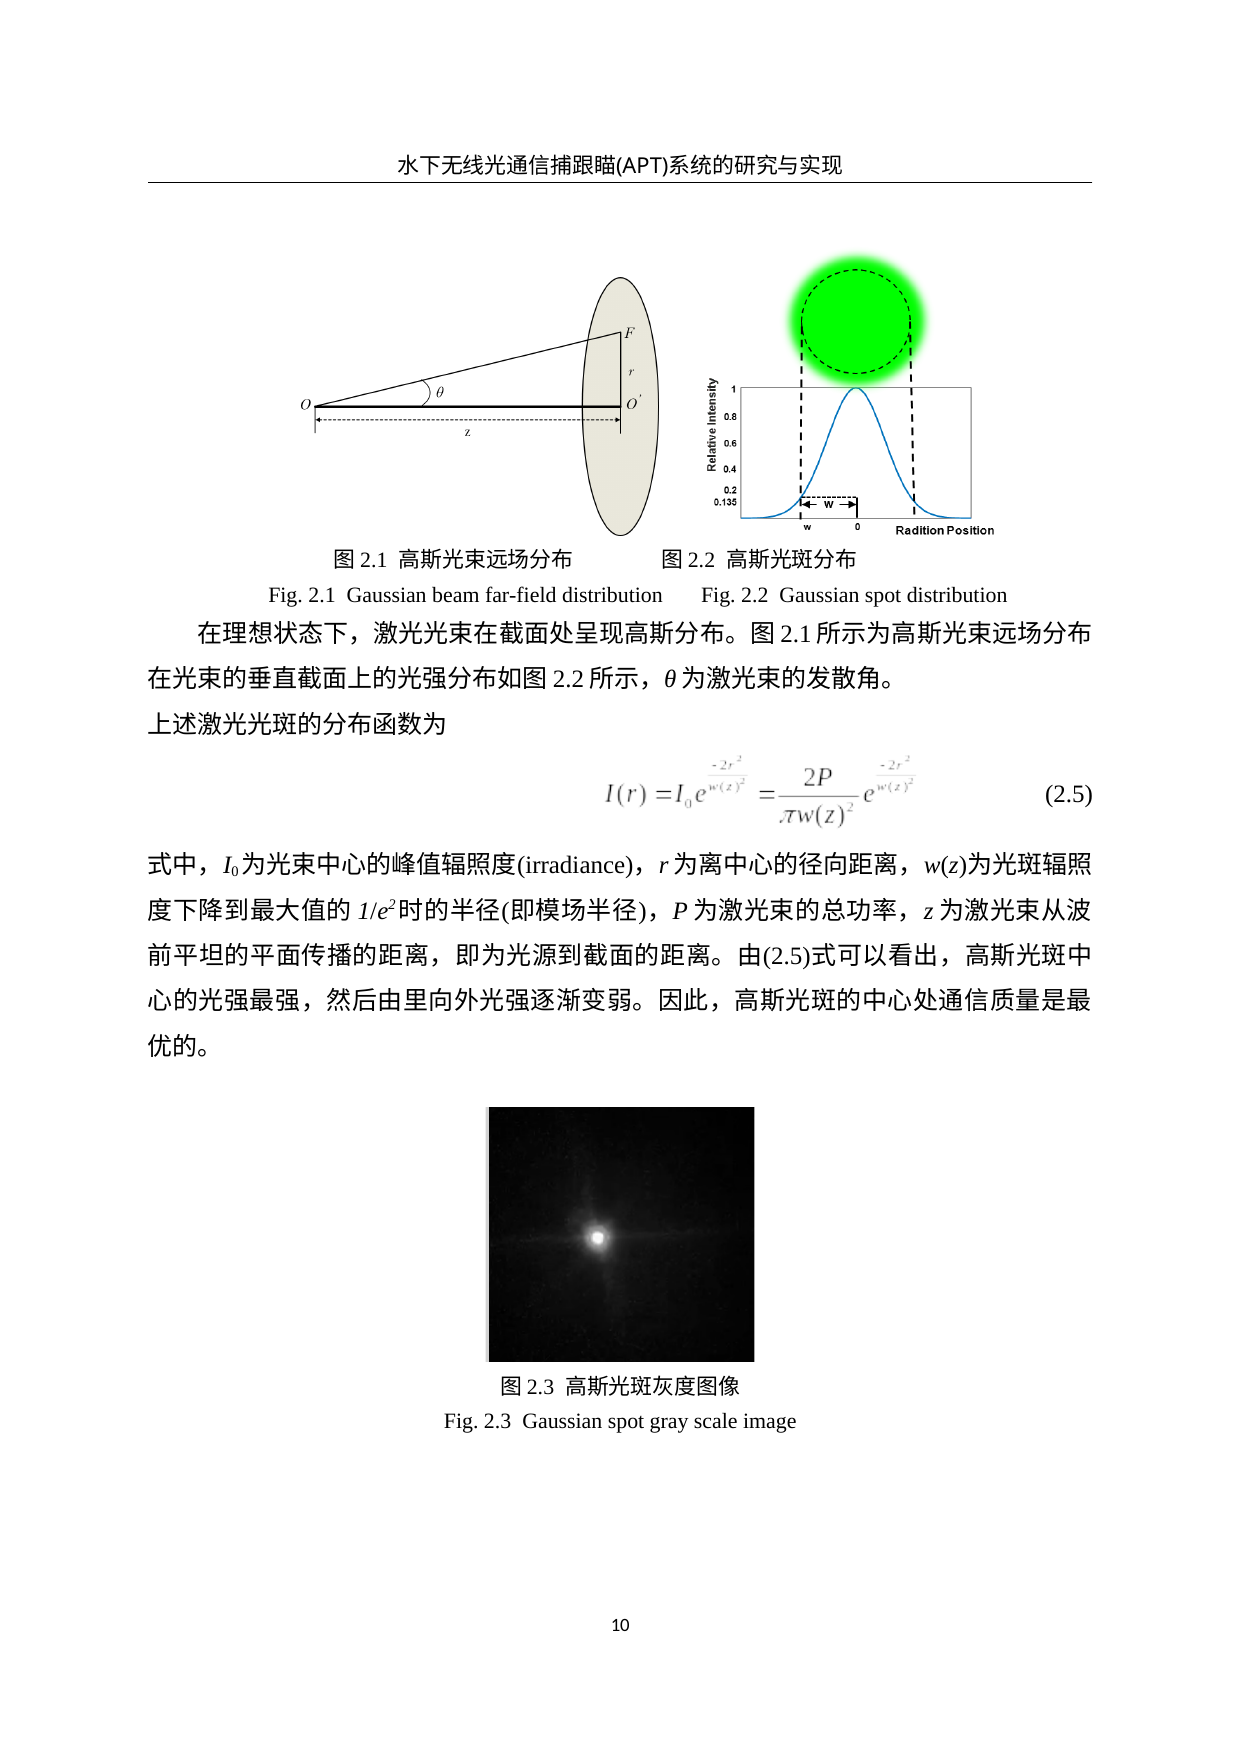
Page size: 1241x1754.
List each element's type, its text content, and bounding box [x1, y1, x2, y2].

text 式中，I0为光束中心的峰值辐照度(irradiance)，r为离中心的径向距离，w(z)为光斑辐照度下降到最大值的1/e2时的半径(即模场半径)，P为激光束的总功率，z为激光束从波前平坦的平面传播的距离，即为光源到截面的距离。由(2.5)式可以看出，高斯光斑中心的光强最强，然后由里向外光强逐渐变弱。因此，高斯光斑的中心处通信质量是最优的。 [148, 845, 1092, 1062]
picture [485, 1107, 755, 1362]
text (2.5) [148, 749, 1092, 838]
text Fig. 2.3 Gaussian spot gray scale image [148, 1408, 1092, 1433]
picture [702, 245, 999, 536]
text Fig. 2.1 Gaussian beam far-field distribution Fig. 2.2 Gaussian spot distribution [148, 582, 1092, 607]
text 上述激光光斑的分布函数为 [148, 704, 1092, 740]
text 图2.3 高斯光斑灰度图像 [148, 1369, 1092, 1400]
text 在理想状态下，激光光束在截面处呈现高斯分布。图2.1所示为高斯光束远场分布，在光束的垂直截面上的光强分布如图2.2所示，θ为激光束的发散角。 [148, 613, 1092, 695]
text 图2.1 高斯光束远场分布 图2.2 高斯光斑分布 [148, 542, 1092, 574]
picture [291, 277, 659, 536]
